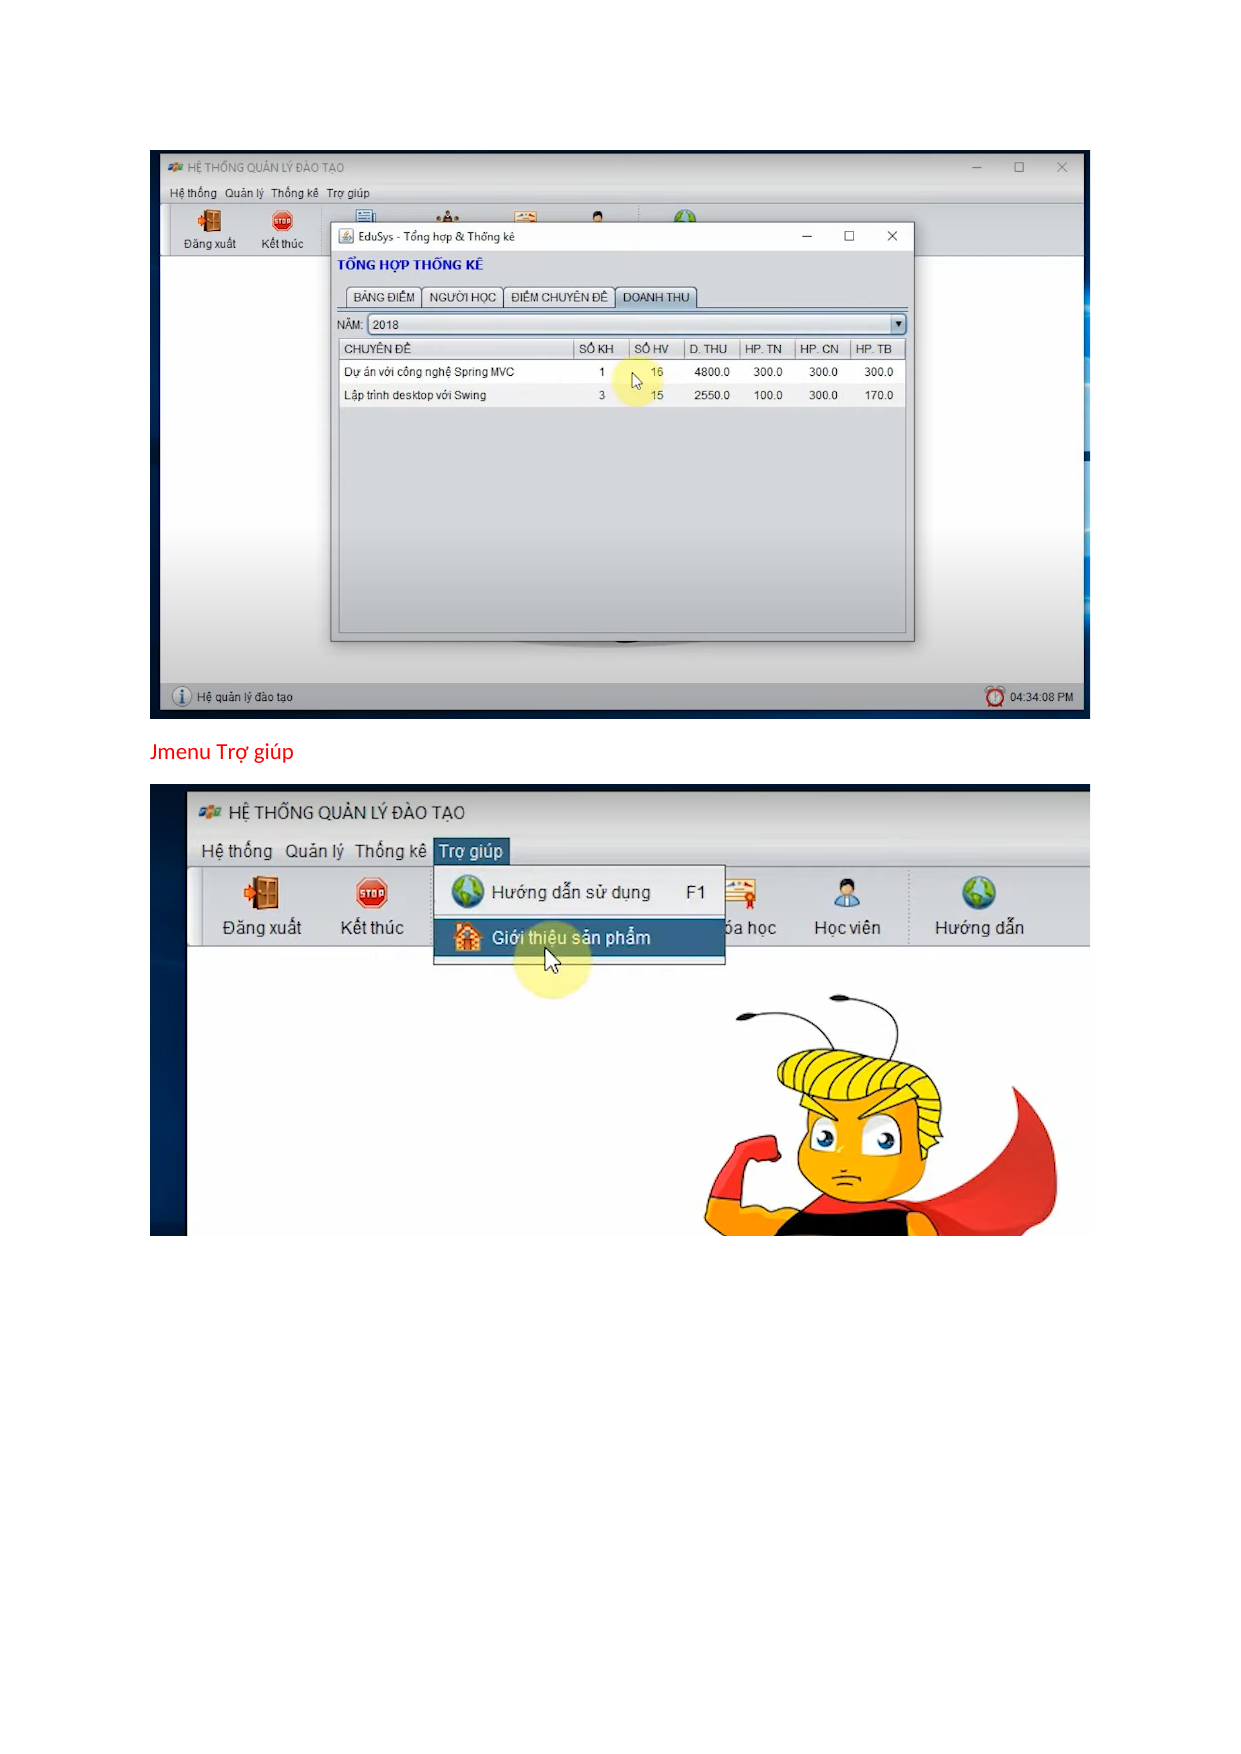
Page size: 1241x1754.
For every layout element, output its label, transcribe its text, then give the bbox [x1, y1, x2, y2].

text Jmenu Trợ giúp [150, 737, 1090, 765]
picture [150, 784, 1091, 1236]
picture [150, 150, 1091, 719]
